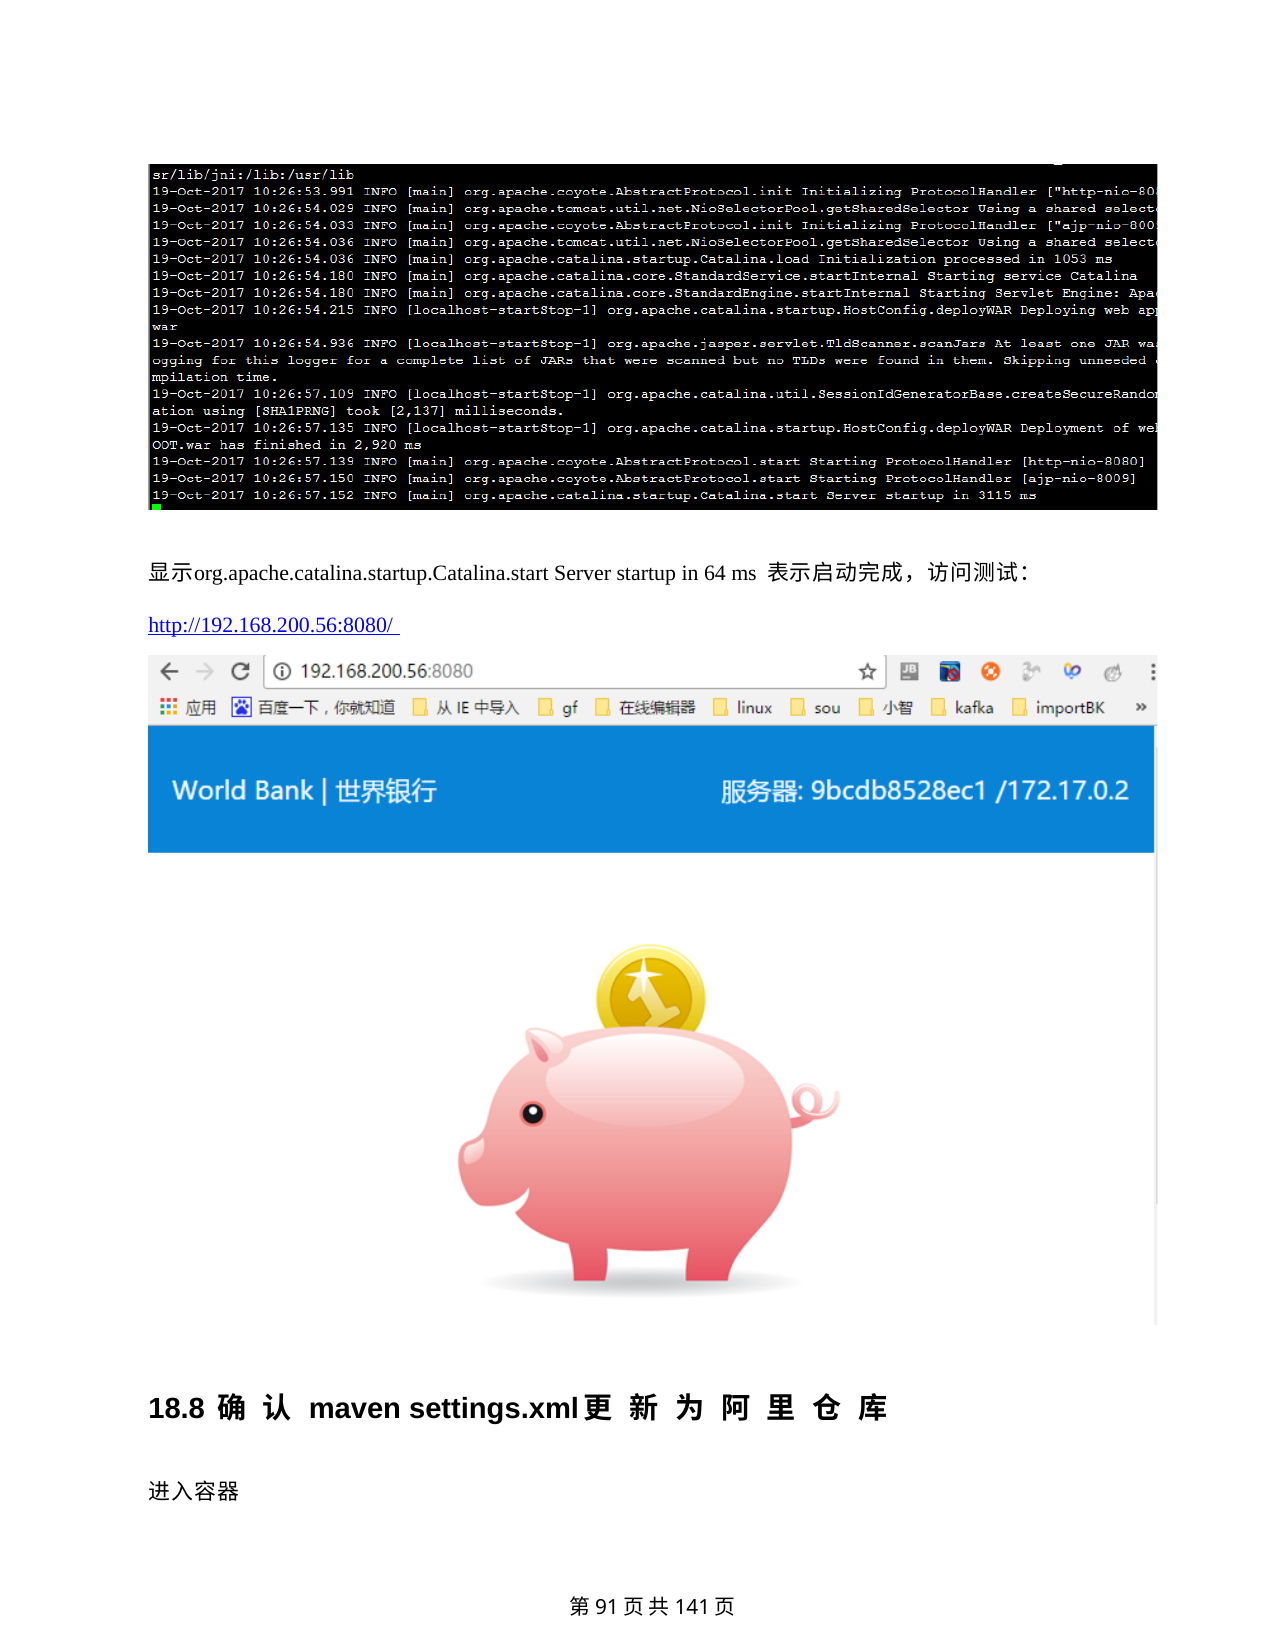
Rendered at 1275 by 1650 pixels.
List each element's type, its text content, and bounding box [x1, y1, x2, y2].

text 进入容器 [148, 1471, 1156, 1508]
text http://192.168.200.56:8080/ [148, 606, 1156, 643]
picture [148, 164, 1158, 510]
picture [148, 655, 1158, 1325]
text 显示org.apache.catalina.startup.Catalina.start Server startup in 64 ms表示启动完成，访问测试： [148, 552, 1156, 590]
subtitle 确认maven settings.xml更新为阿里仓库 [148, 1368, 1156, 1443]
